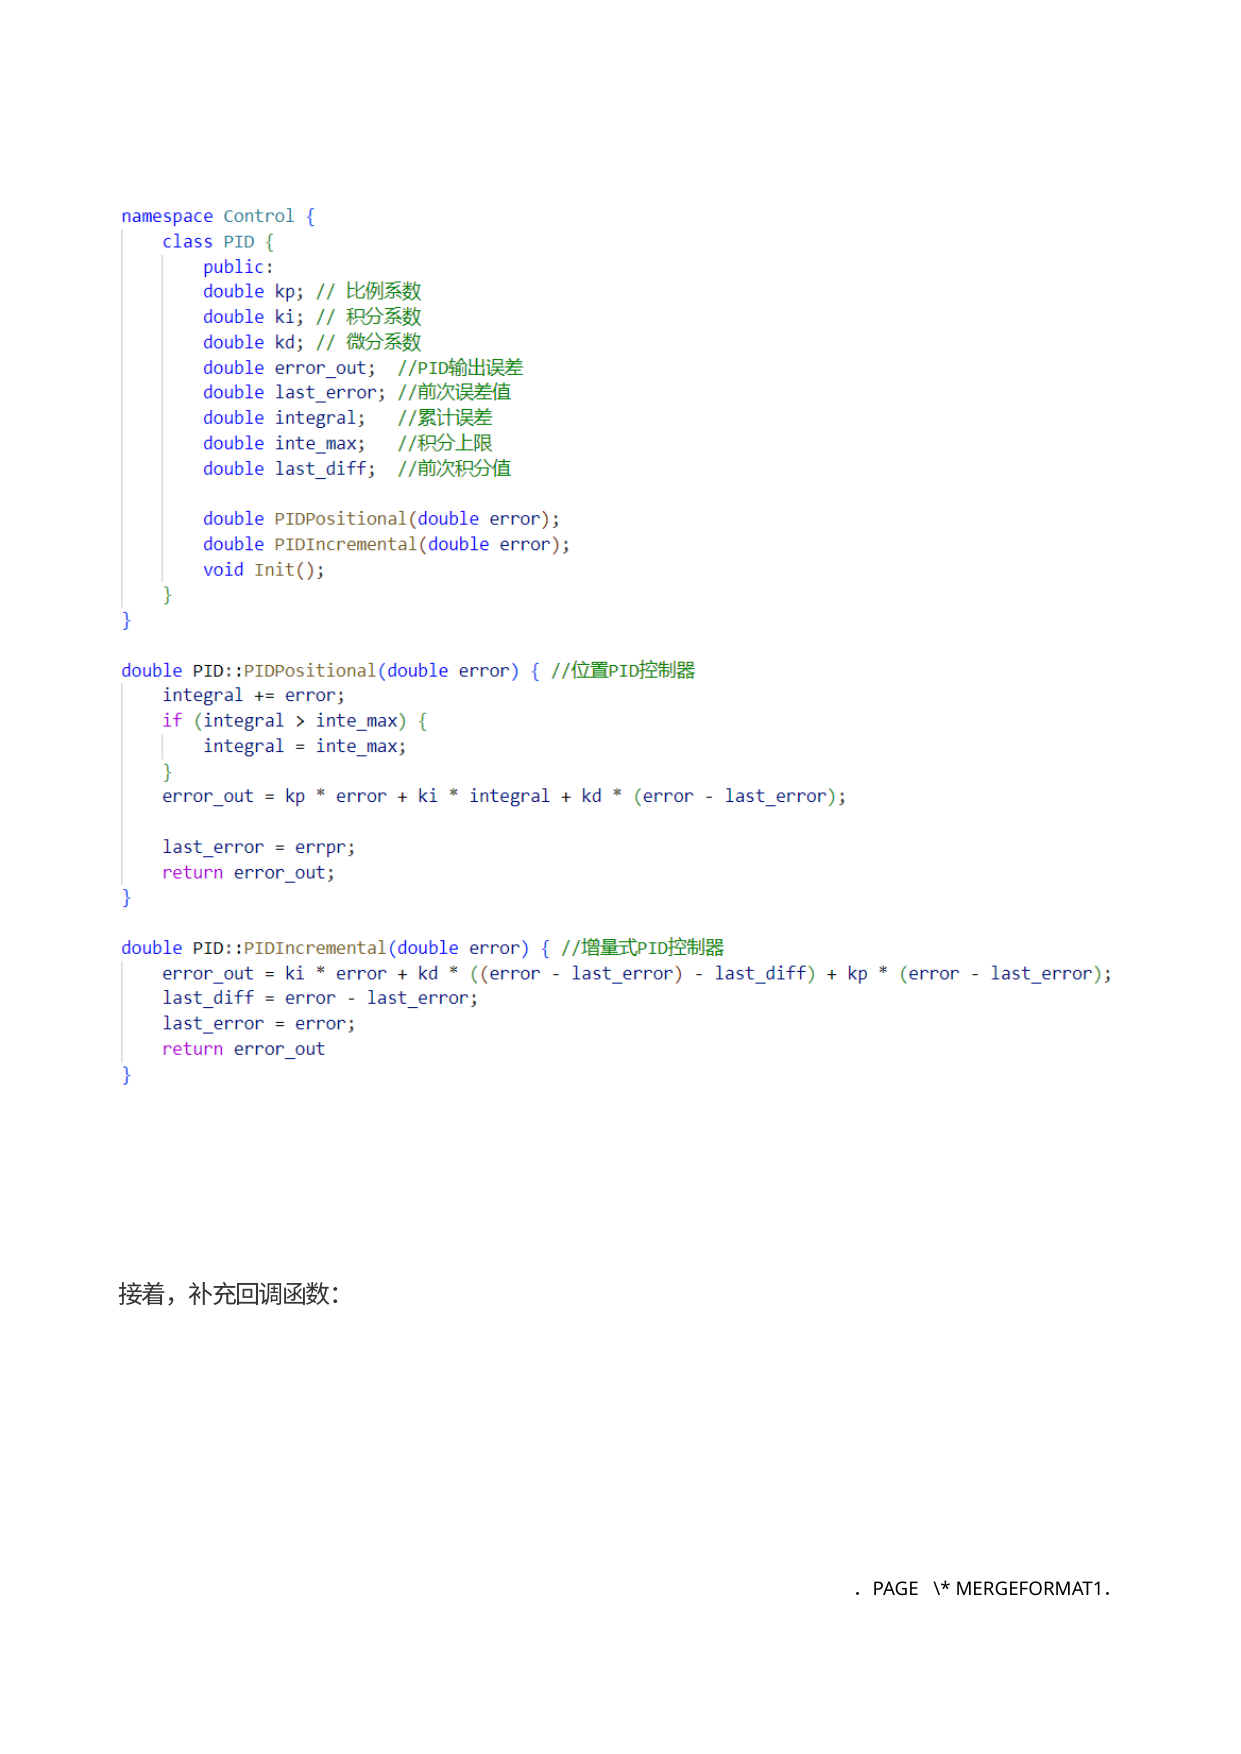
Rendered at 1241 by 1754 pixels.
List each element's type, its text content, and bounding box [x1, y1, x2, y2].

text 接着，补充回调函数： [118, 1260, 1049, 1325]
picture [118, 205, 1123, 1091]
